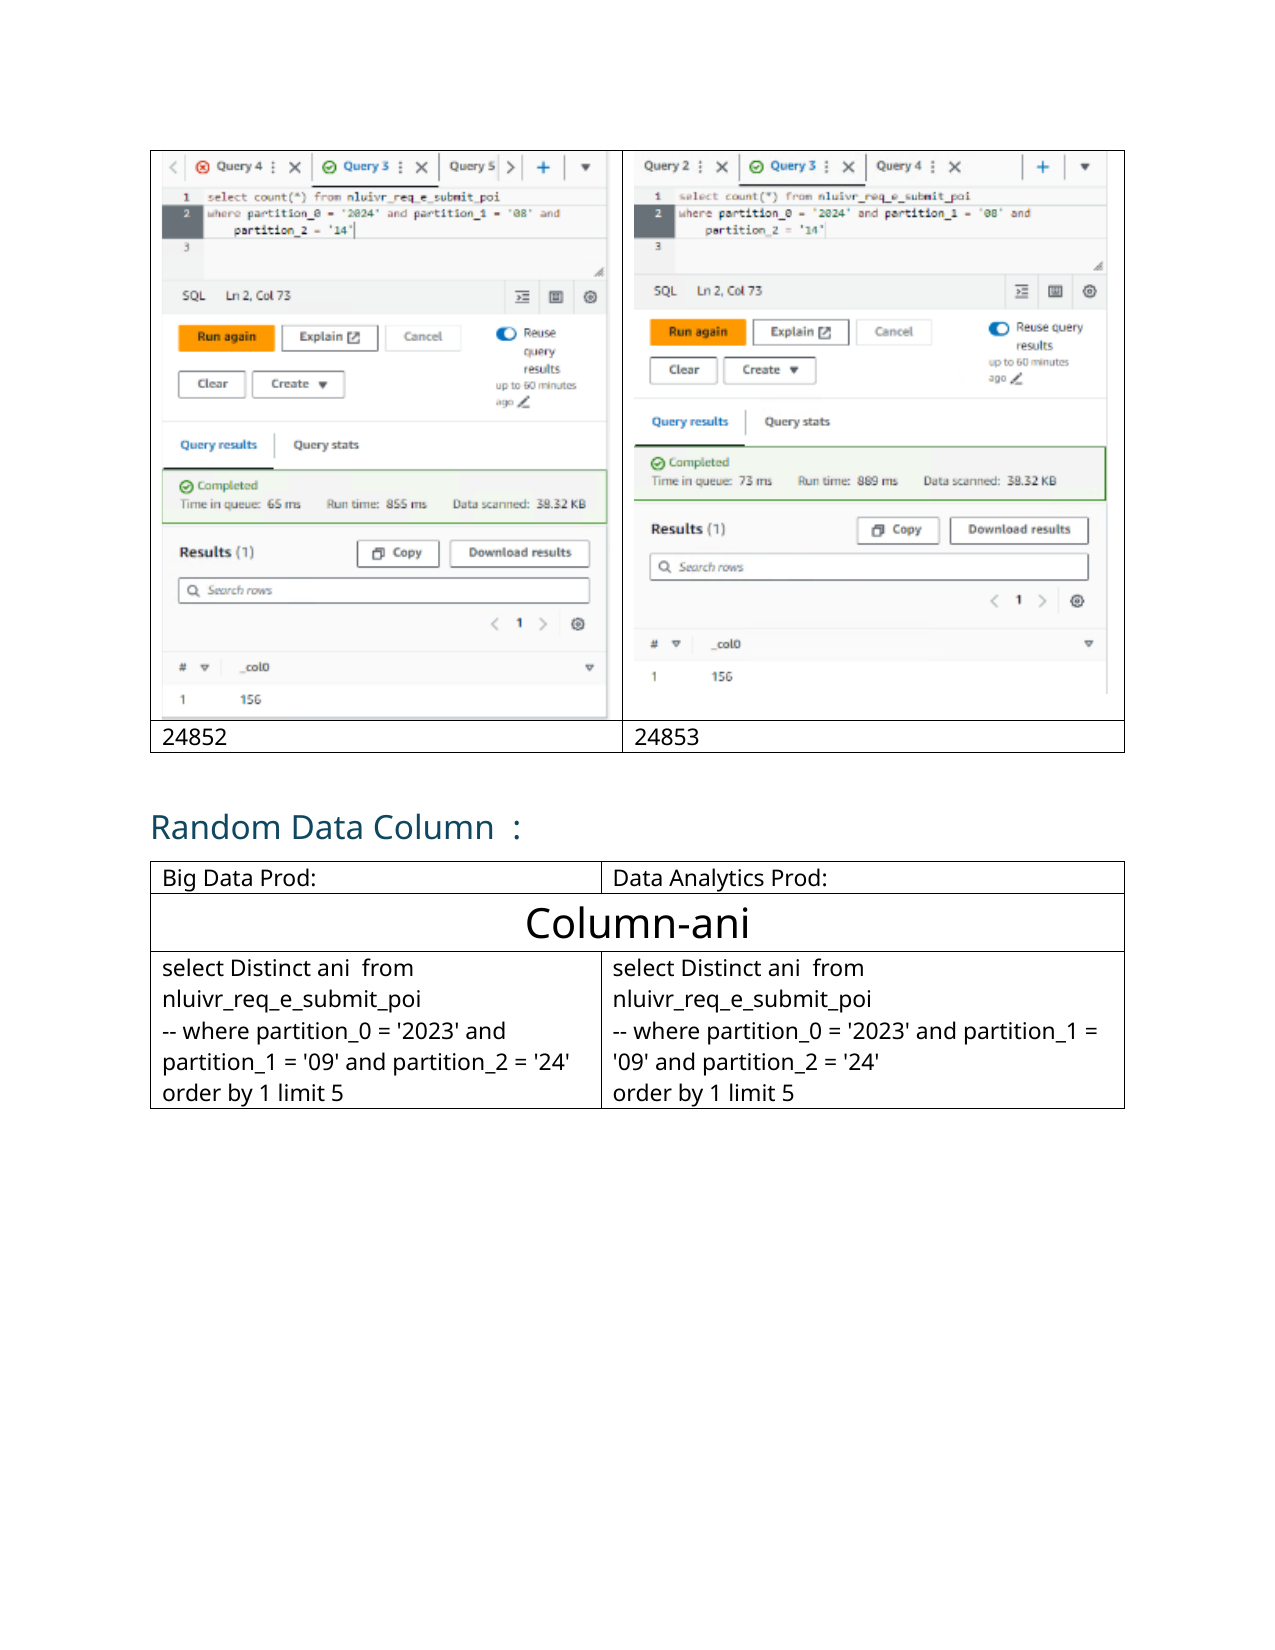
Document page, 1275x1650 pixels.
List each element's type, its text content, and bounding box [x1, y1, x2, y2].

table_header Data Analytics Prod: [602, 862, 1124, 893]
table_cell Column-ani [151, 894, 1124, 951]
table_cell [151, 151, 161, 720]
table_cell [611, 151, 622, 720]
table_cell select Distinct ani from nluivr_req_e_submit_poi -- where partition_0 = '2023' and partition_1 = '09' and partition_2 = '24' order by 1 limit 5 [602, 952, 1124, 1108]
picture [161, 151, 611, 720]
table_cell [623, 151, 1124, 720]
table_cell 24853 [623, 721, 1124, 752]
table_cell select Distinct ani from nluivr_req_e_submit_poi -- where partition_0 = '2023' and partition_1 = '09' and partition_2 = '24' order by 1 limit 5 [151, 952, 601, 1108]
picture [634, 151, 1108, 694]
table_header Big Data Prod: [151, 862, 601, 893]
table_cell 24852 [151, 721, 622, 752]
subtitle Random Data Column : [150, 804, 1125, 849]
